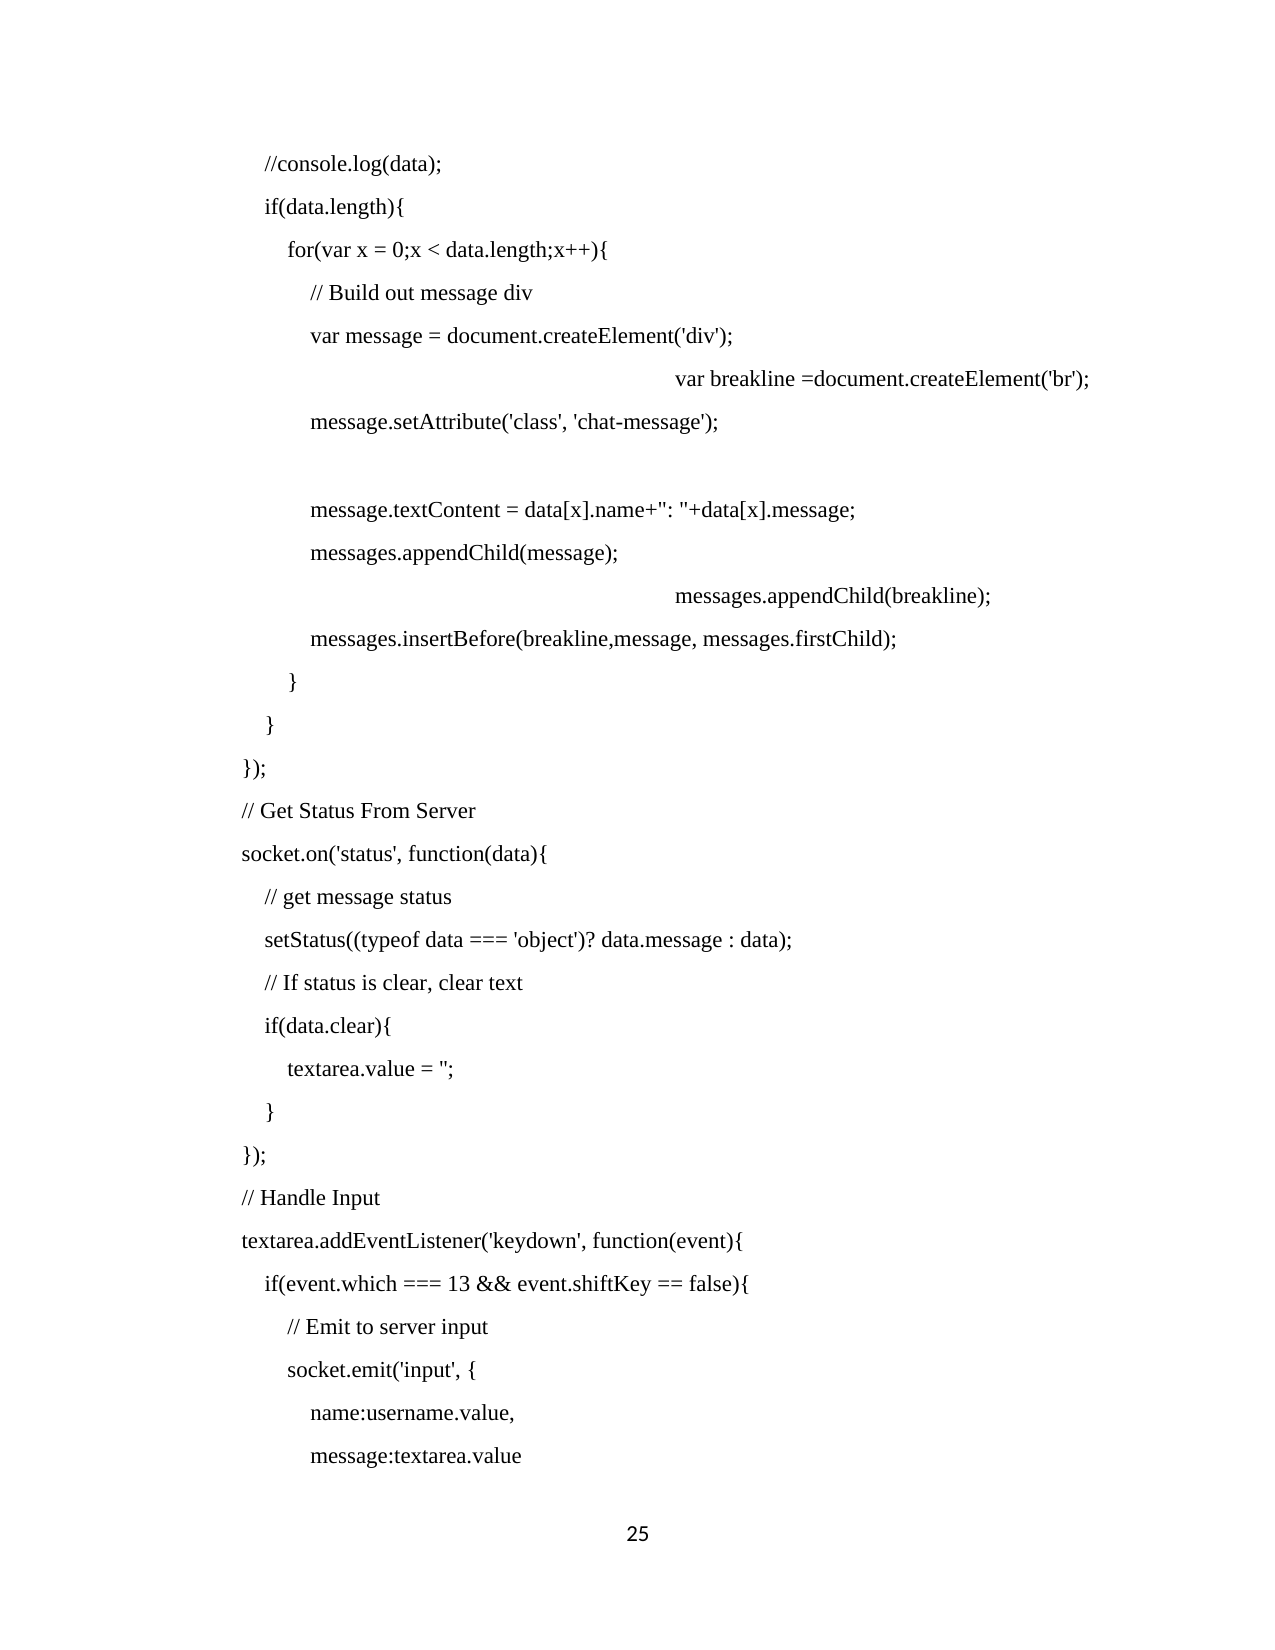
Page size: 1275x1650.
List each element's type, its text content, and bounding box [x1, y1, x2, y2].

text socket.on('status', function(data){ [150, 840, 1125, 866]
text setStatus((typeof data === 'object')? data.message : data); [150, 926, 1125, 952]
text if(data.clear){ [150, 1012, 1125, 1038]
text textarea.value = ''; [150, 1055, 1125, 1081]
text } [150, 711, 1125, 737]
text // Get Status From Server [150, 797, 1125, 823]
text } [150, 668, 1125, 694]
text // get message status [150, 883, 1125, 909]
text var breakline =document.createElement('br'); [150, 365, 1125, 391]
text message:textarea.value [150, 1442, 1125, 1469]
text if(event.which === 13 && event.shiftKey == false){ [150, 1270, 1125, 1297]
text socket.emit('input', { [150, 1356, 1125, 1383]
text messages.appendChild(message); [150, 539, 1125, 565]
text var message = document.createElement('div'); [150, 322, 1125, 348]
text message.setAttribute('class', 'chat-message'); [150, 408, 1125, 434]
text //console.log(data); [150, 150, 1125, 176]
text messages.insertBefore(breakline,message, messages.firstChild); [150, 625, 1125, 651]
text // If status is clear, clear text [150, 969, 1125, 995]
text messages.appendChild(breakline); [150, 582, 1125, 608]
text }); [150, 1141, 1125, 1167]
text for(var x = 0;x < data.length;x++){ [150, 236, 1125, 262]
text // Emit to server input [150, 1313, 1125, 1339]
text textarea.addEventListener('keydown', function(event){ [150, 1227, 1125, 1253]
text // Build out message div [150, 279, 1125, 305]
text if(data.length){ [150, 193, 1125, 219]
text name:username.value, [150, 1399, 1125, 1426]
text }); [150, 754, 1125, 780]
text // Handle Input [150, 1184, 1125, 1211]
text } [150, 1098, 1125, 1124]
text message.textContent = data[x].name+": "+data[x].message; [150, 496, 1125, 522]
